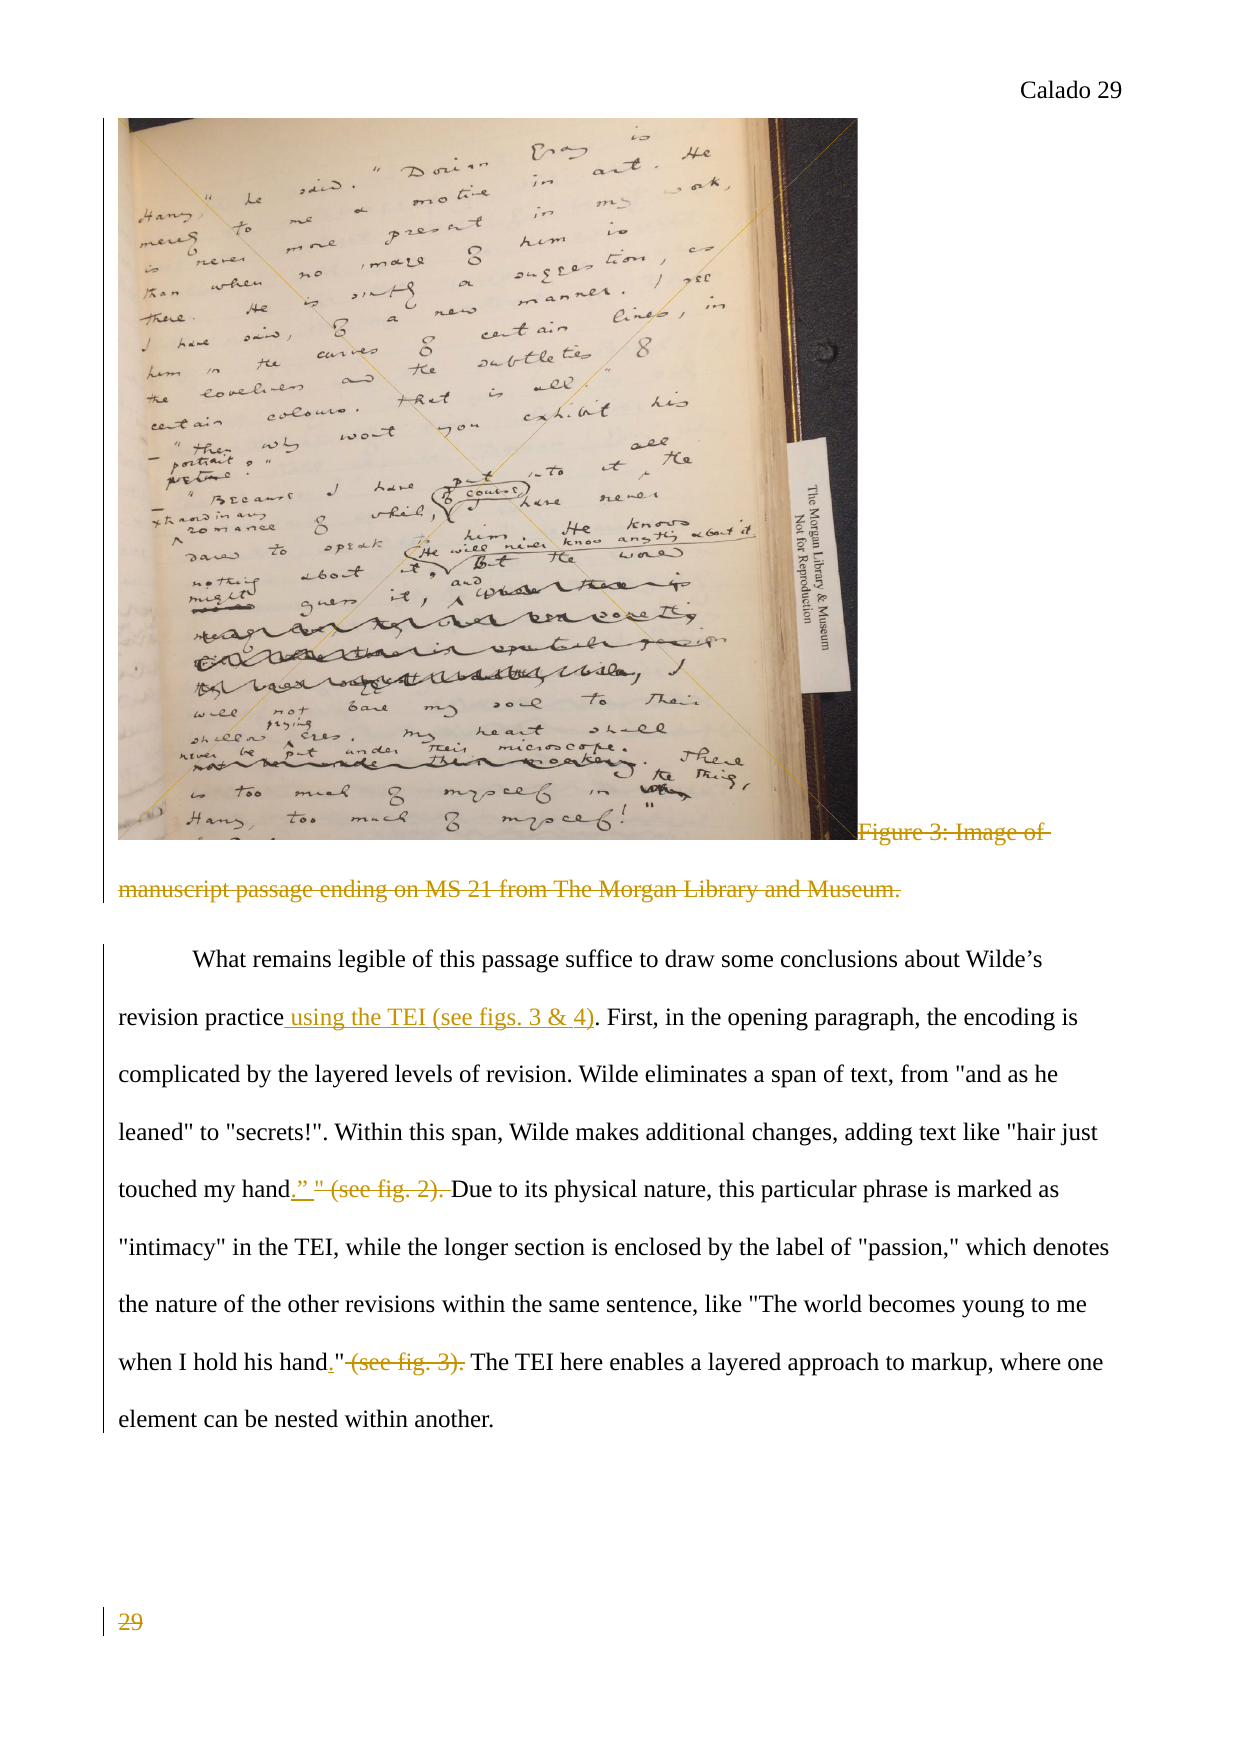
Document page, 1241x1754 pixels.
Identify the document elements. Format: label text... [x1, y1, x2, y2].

text What remains legible of this passage suffice to draw some conclusions about Wilde’s revision practice. First, in the opening paragraph, the encoding is complicated by the layered levels of revision. Wilde eliminates a span of text, from "and as he leaned" to "secrets!". Within this span, Wilde makes additional changes, adding text like "hair just touched my handDue to its physical nature, this particular phrase is marked as "intimacy" in the TEI, while the longer section is enclosed by the label of "passion," which denotes the nature of the other revisions within the same sentence, like "The world becomes young to me when I hold his hand" The TEI here enables a layered approach to markup, where one element can be nested within another. [118, 944, 1122, 1433]
picture [489, 119, 858, 839]
picture [120, 118, 856, 478]
picture [120, 480, 856, 840]
picture [118, 120, 486, 838]
